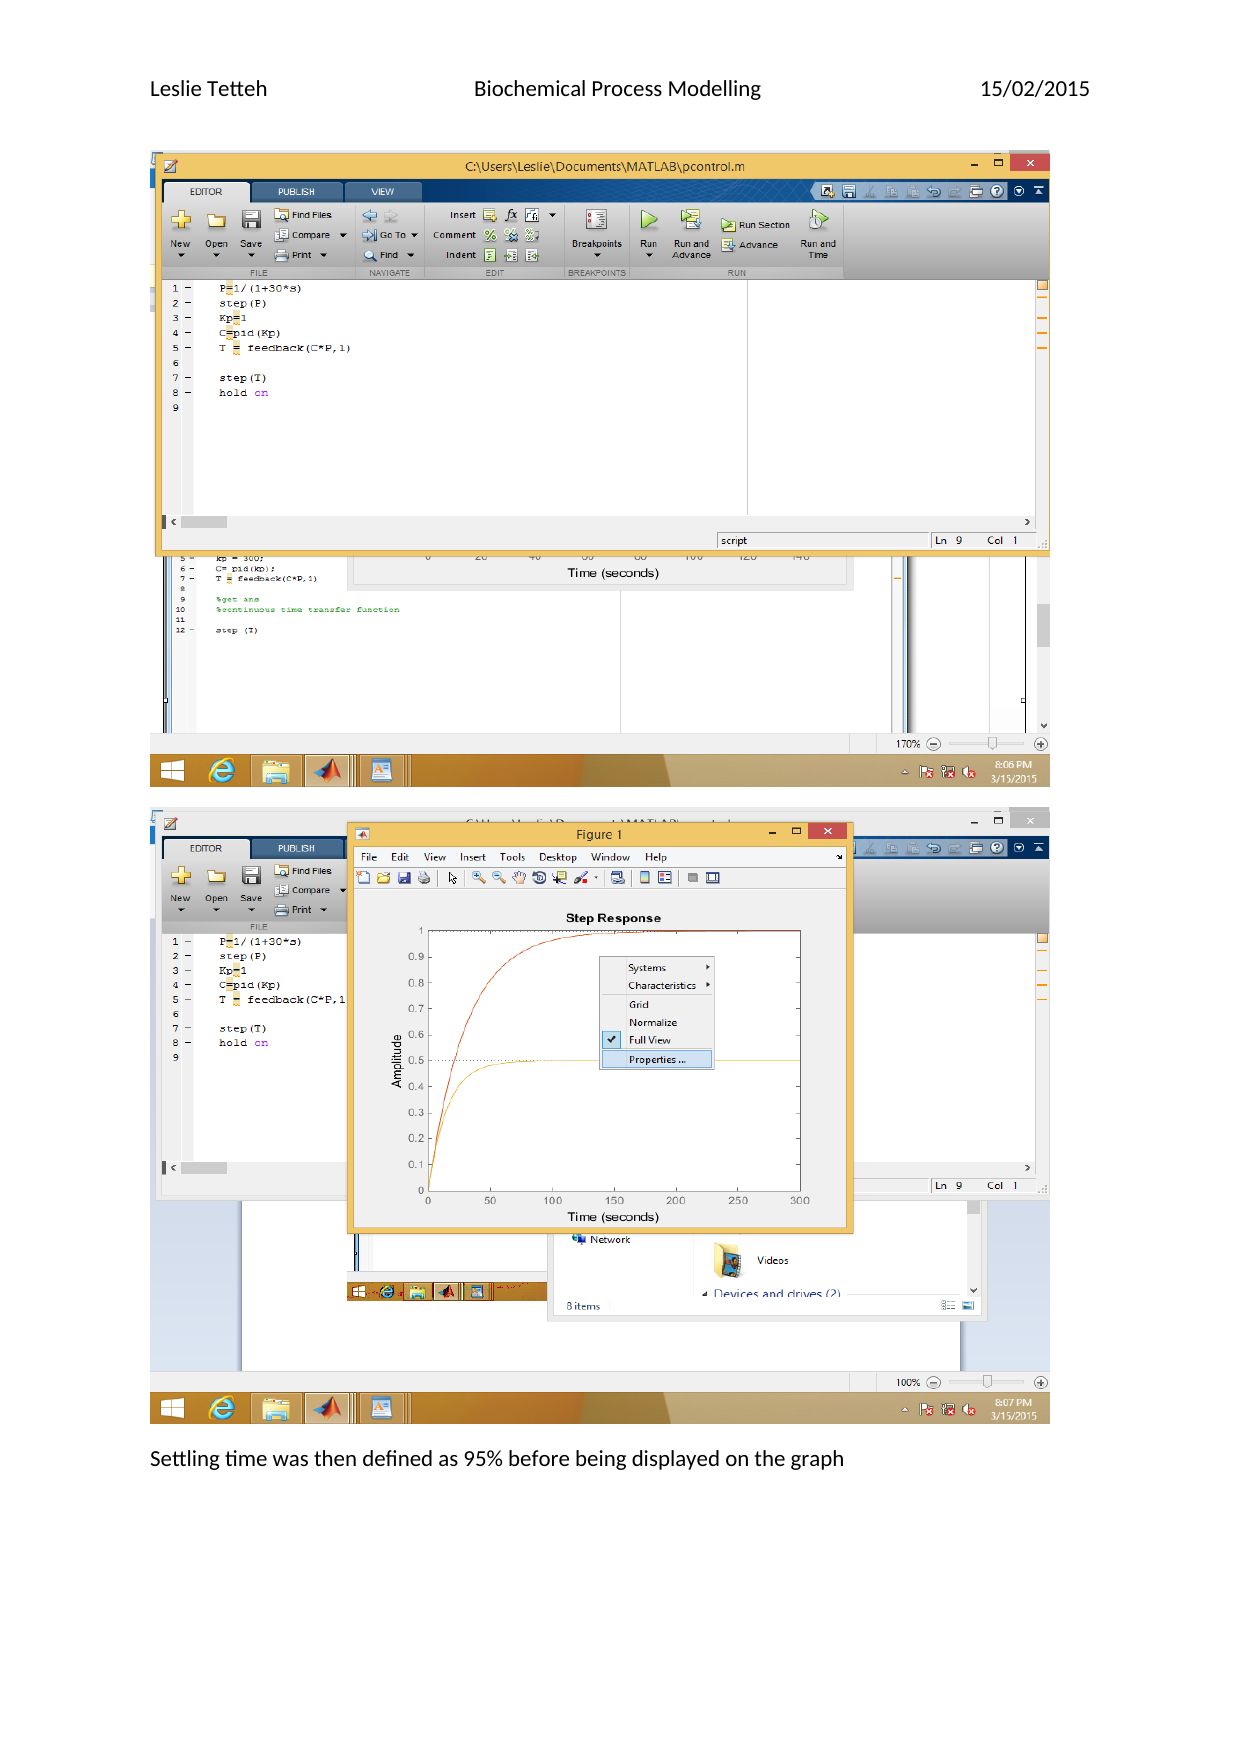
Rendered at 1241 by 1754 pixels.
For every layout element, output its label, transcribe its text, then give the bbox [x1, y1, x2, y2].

picture [150, 150, 1050, 787]
text Settling time was then defined as 95% before being displayed on the graph [150, 1444, 1090, 1472]
picture [150, 807, 1050, 1424]
